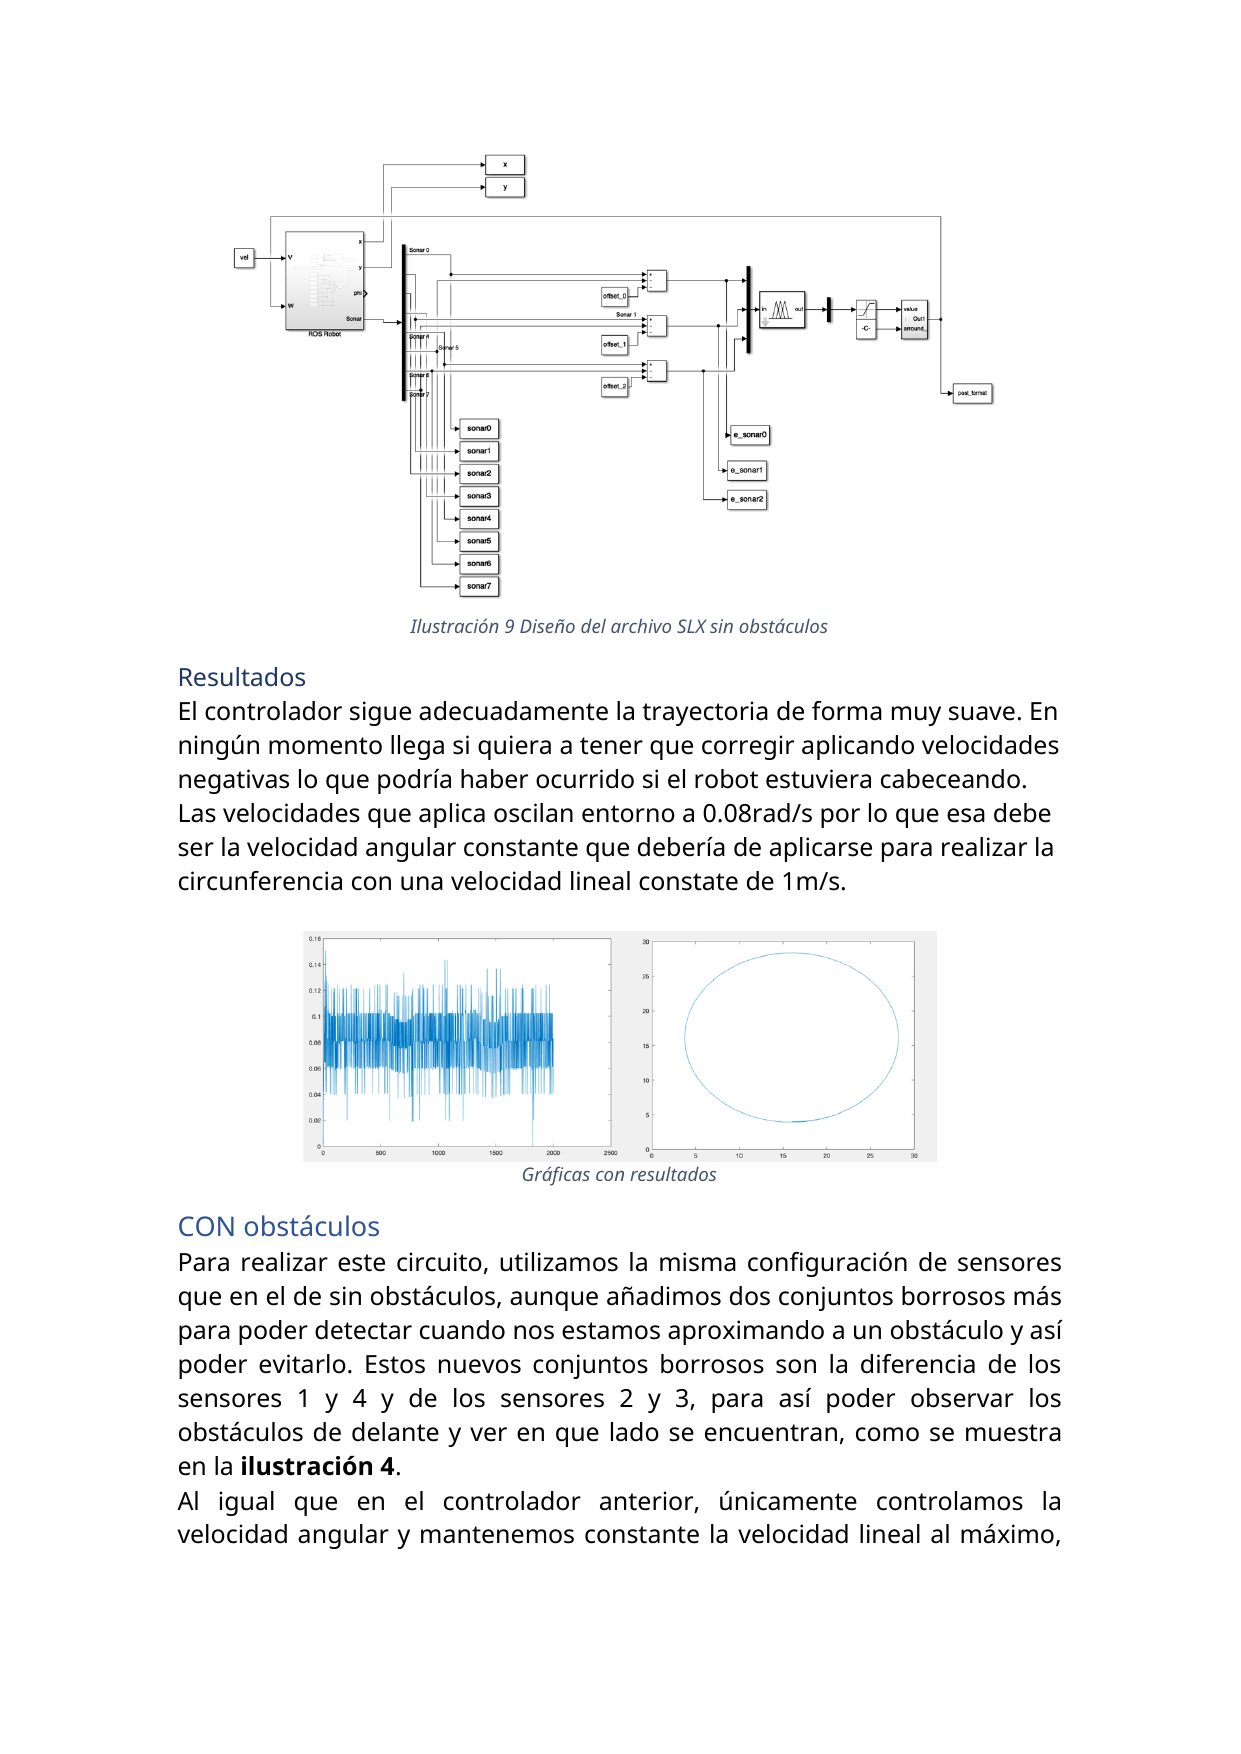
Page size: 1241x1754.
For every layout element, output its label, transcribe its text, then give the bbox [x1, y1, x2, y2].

text Ilustración 9 Diseño del archivo SLX sin obstáculos [177, 613, 1063, 638]
subtitle CON obstáculos [177, 1208, 1063, 1245]
text El controlador sigue adecuadamente la trayectoria de forma muy suave. En ningún momento llega si quiera a tener que corregir aplicando velocidades negativas lo que podría haber ocurrido si el robot estuviera cabeceando. Las velocidades que aplica oscilan entorno a 0.08rad/s por lo que esa debe ser la velocidad angular constante que debería de aplicarse para realizar la circunferencia con una velocidad lineal constate de 1m/s. [177, 693, 1063, 898]
subtitle Resultados [177, 659, 1063, 693]
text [177, 1483, 1063, 1551]
text Para realizar este circuito, utilizamos la misma configuración de sensores que en el de sin obstáculos, aunque añadimos dos conjuntos borrosos más para poder detectar cuando nos estamos aproximando a un obstáculo y así poder evitarlo. Estos nuevos conjuntos borrosos son la diferencia de los sensores 1 y 4 y de los sensores 2 y 3, para así poder observar los obstáculos de delante y ver en que lado se encuentran, como se muestra en la ilustración 4. [177, 1245, 1063, 1483]
picture [303, 931, 937, 1162]
text Gráficas con resultados [177, 1161, 1063, 1187]
picture [223, 147, 1017, 613]
